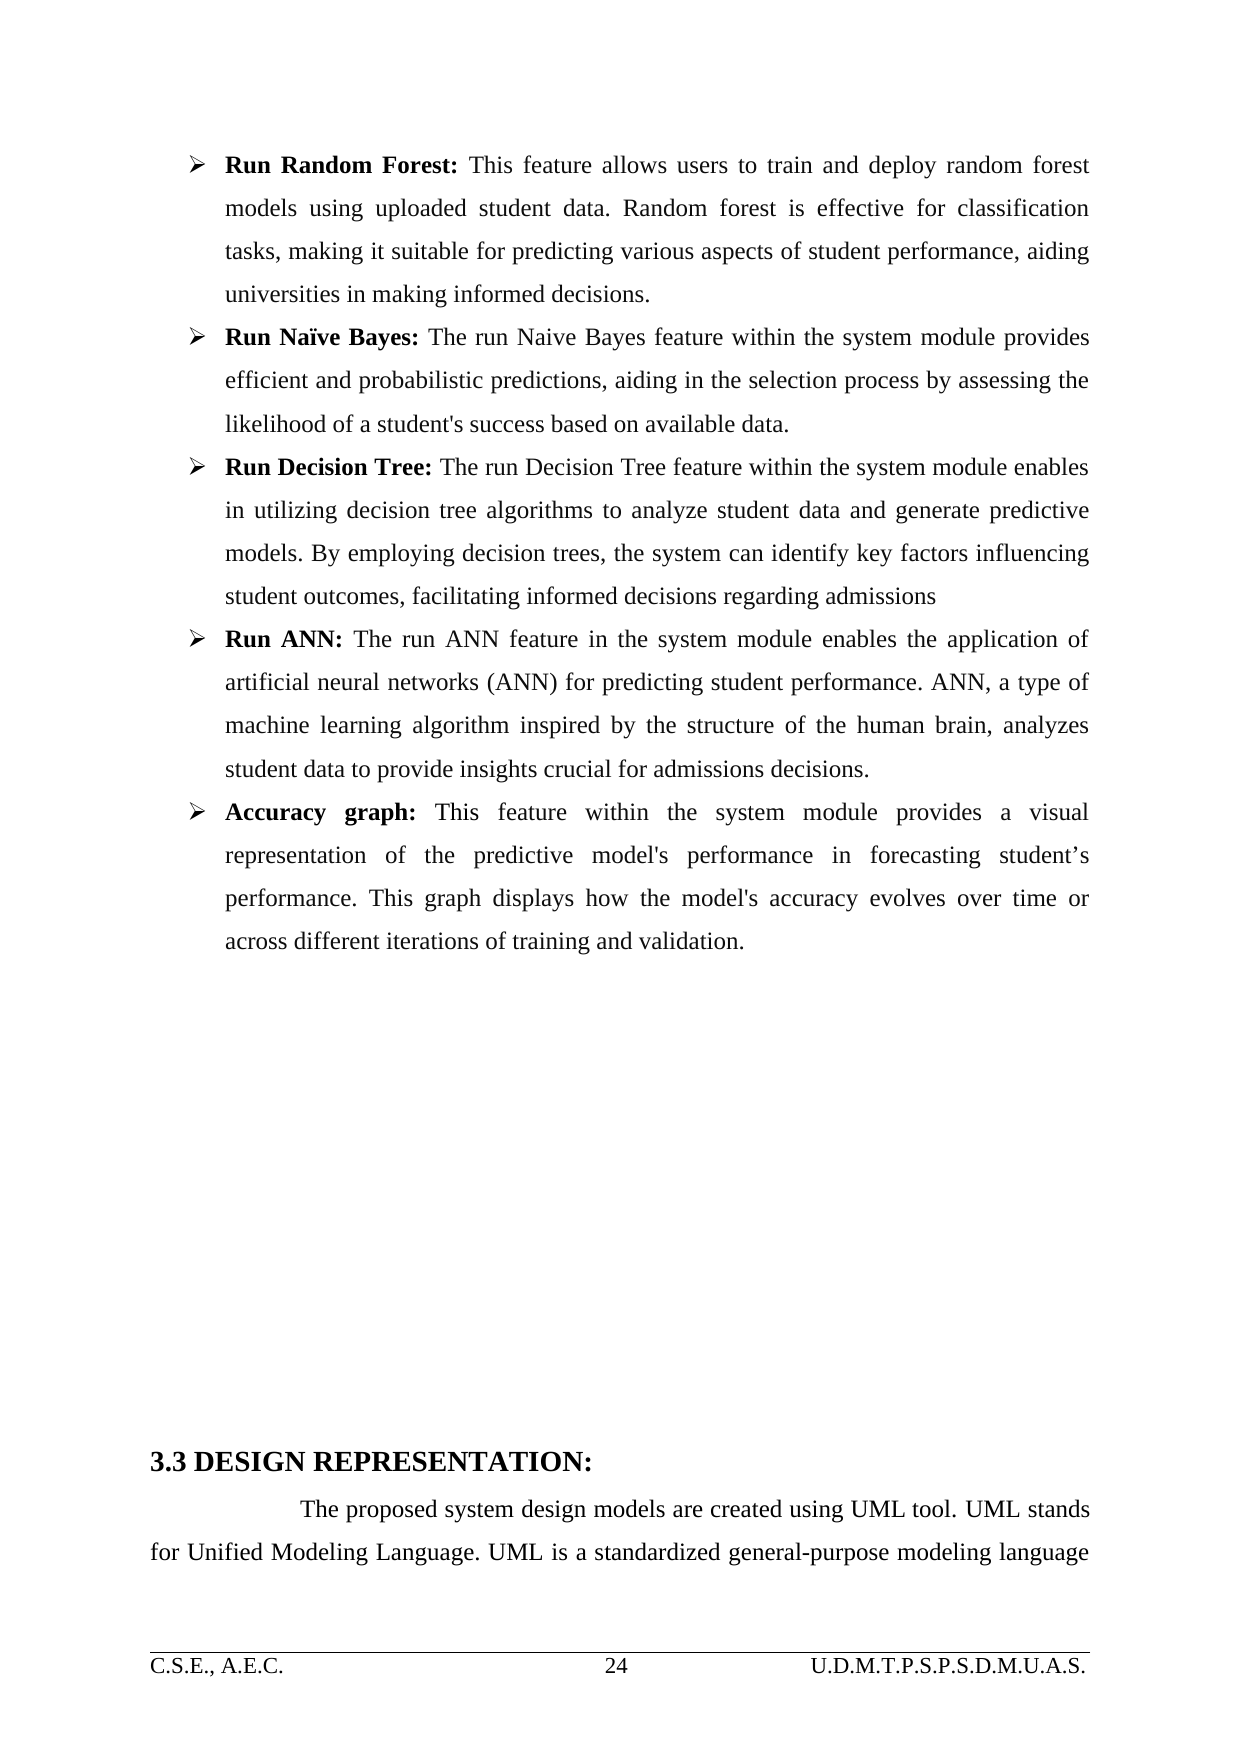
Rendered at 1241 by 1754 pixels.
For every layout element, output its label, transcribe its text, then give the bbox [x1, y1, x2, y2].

text 3.3 DESIGN REPRESENTATION: [150, 1444, 1090, 1477]
list Run Naïve Bayes: The run Naive Bayes feature within the system module provides efficient and probabilistic predictions, aiding in the selection process by assessing the likelihood of a student's success based on available data. [187, 322, 1090, 437]
list Run Random Forest: This feature allows users to train and deploy random forest models using uploaded student data. Random forest is effective for classification tasks, making it suitable for predicting various aspects of student performance, aiding universities in making informed decisions. [187, 150, 1090, 308]
list Accuracy graph: This feature within the system module provides a visual representation of the predictive model's performance in forecasting student’s performance. This graph displays how the model's accuracy evolves over time or across different iterations of training and validation. [187, 797, 1090, 955]
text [150, 1494, 1090, 1566]
list Run Decision Tree: The run Decision Tree feature within the system module enables in utilizing decision tree algorithms to analyze student data and generate predictive models. By employing decision trees, the system can identify key factors influencing student outcomes, facilitating informed decisions regarding admissions [187, 452, 1090, 610]
list Run ANN: The run ANN feature in the system module enables the application of artificial neural networks (ANN) for predicting student performance. ANN, a type of machine learning algorithm inspired by the structure of the human brain, analyzes student data to provide insights crucial for admissions decisions. [187, 624, 1090, 782]
